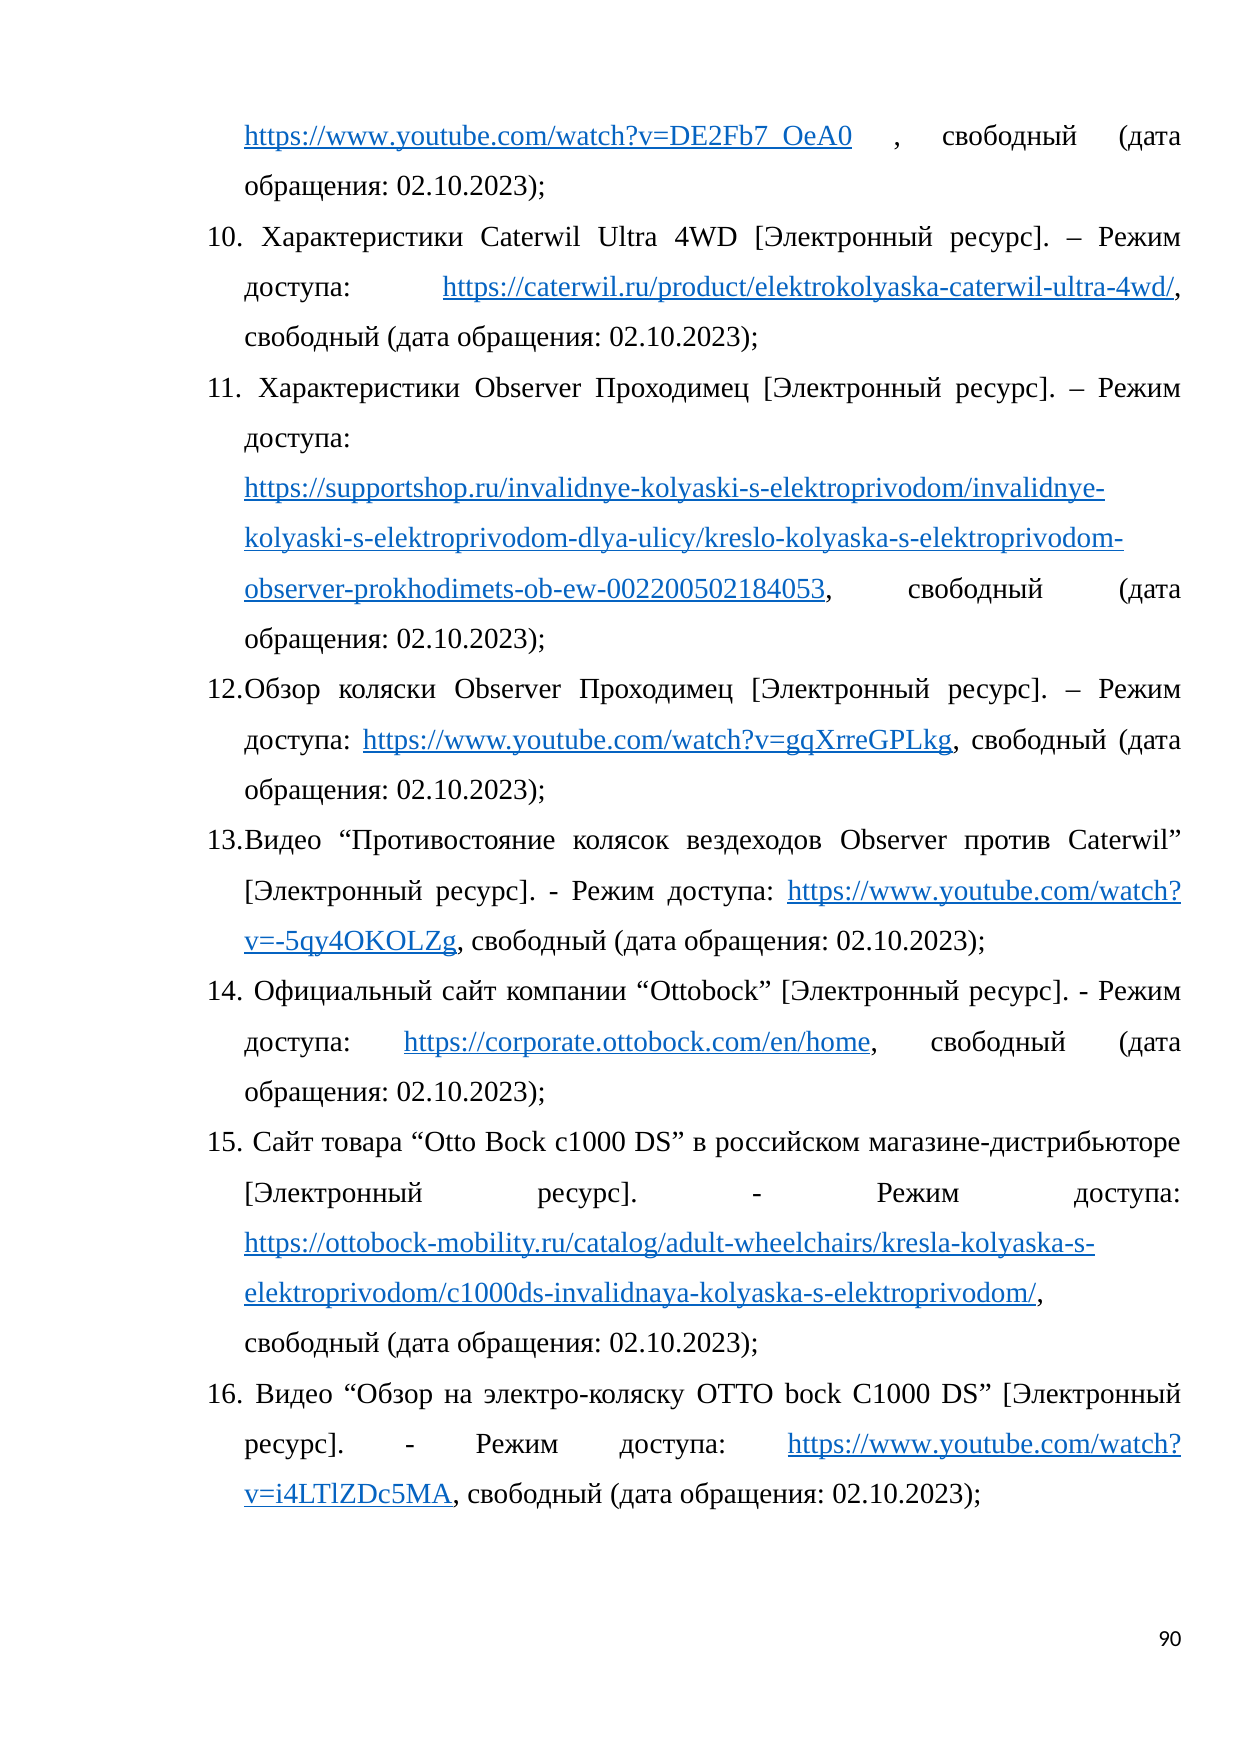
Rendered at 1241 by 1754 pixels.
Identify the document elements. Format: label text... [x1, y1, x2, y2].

list Официальный сайт компании “Ottobock” [Электронный ресурс]. - Режим доступа: https://corporate.ottobock.com/en/home, свободный (дата обращения: 02.10.2023); [207, 973, 1181, 1108]
list Обзор коляски Observer Проходимец [Электронный ресурс]. – Режим доступа: https://www.youtube.com/watch?v=gqXrreGPLkg, свободный (дата обращения: 02.10.2023); [207, 672, 1181, 806]
list Видео “Противостояние колясок вездеходов Observer против Caterwil” [Электронный ресурс]. - Режим доступа: https://www.youtube.com/watch?v=-5qy4OKOLZg, свободный (дата обращения: 02.10.2023); [207, 822, 1181, 957]
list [207, 118, 1181, 202]
list Сайт товара “Otto Bock c1000 DS” в российском магазине-дистрибьюторе [Электронный ресурс]. - Режим доступа: https://ottobock-mobility.ru/catalog/adult-wheelchairs/kresla-kolyaska-s-elektroprivodom/c1000ds-invalidnaya-kolyaska-s-elektroprivodom/, свободный (дата обращения: 02.10.2023); [207, 1124, 1181, 1359]
list Характеристики Observer Проходимец [Электронный ресурс]. – Режим доступа: https://supportshop.ru/invalidnye-kolyaski-s-elektroprivodom/invalidnye-kolyaski-s-elektroprivodom-dlya-ulicy/kreslo-kolyaska-s-elektroprivodom-observer-prokhodimets-ob-ew-002200502184053, свободный (дата обращения: 02.10.2023); [207, 370, 1181, 655]
list Видео “Обзор на электро-коляску OTTO bock C1000 DS” [Электронный ресурс]. - Режим доступа: https://www.youtube.com/watch?v=i4LTlZDc5MA, свободный (дата обращения: 02.10.2023); [207, 1376, 1181, 1510]
list Характеристики Caterwil Ultra 4WD [Электронный ресурс]. – Режим доступа: https://caterwil.ru/product/elektrokolyaska-caterwil-ultra-4wd/, свободный (дата обращения: 02.10.2023); [207, 219, 1181, 353]
